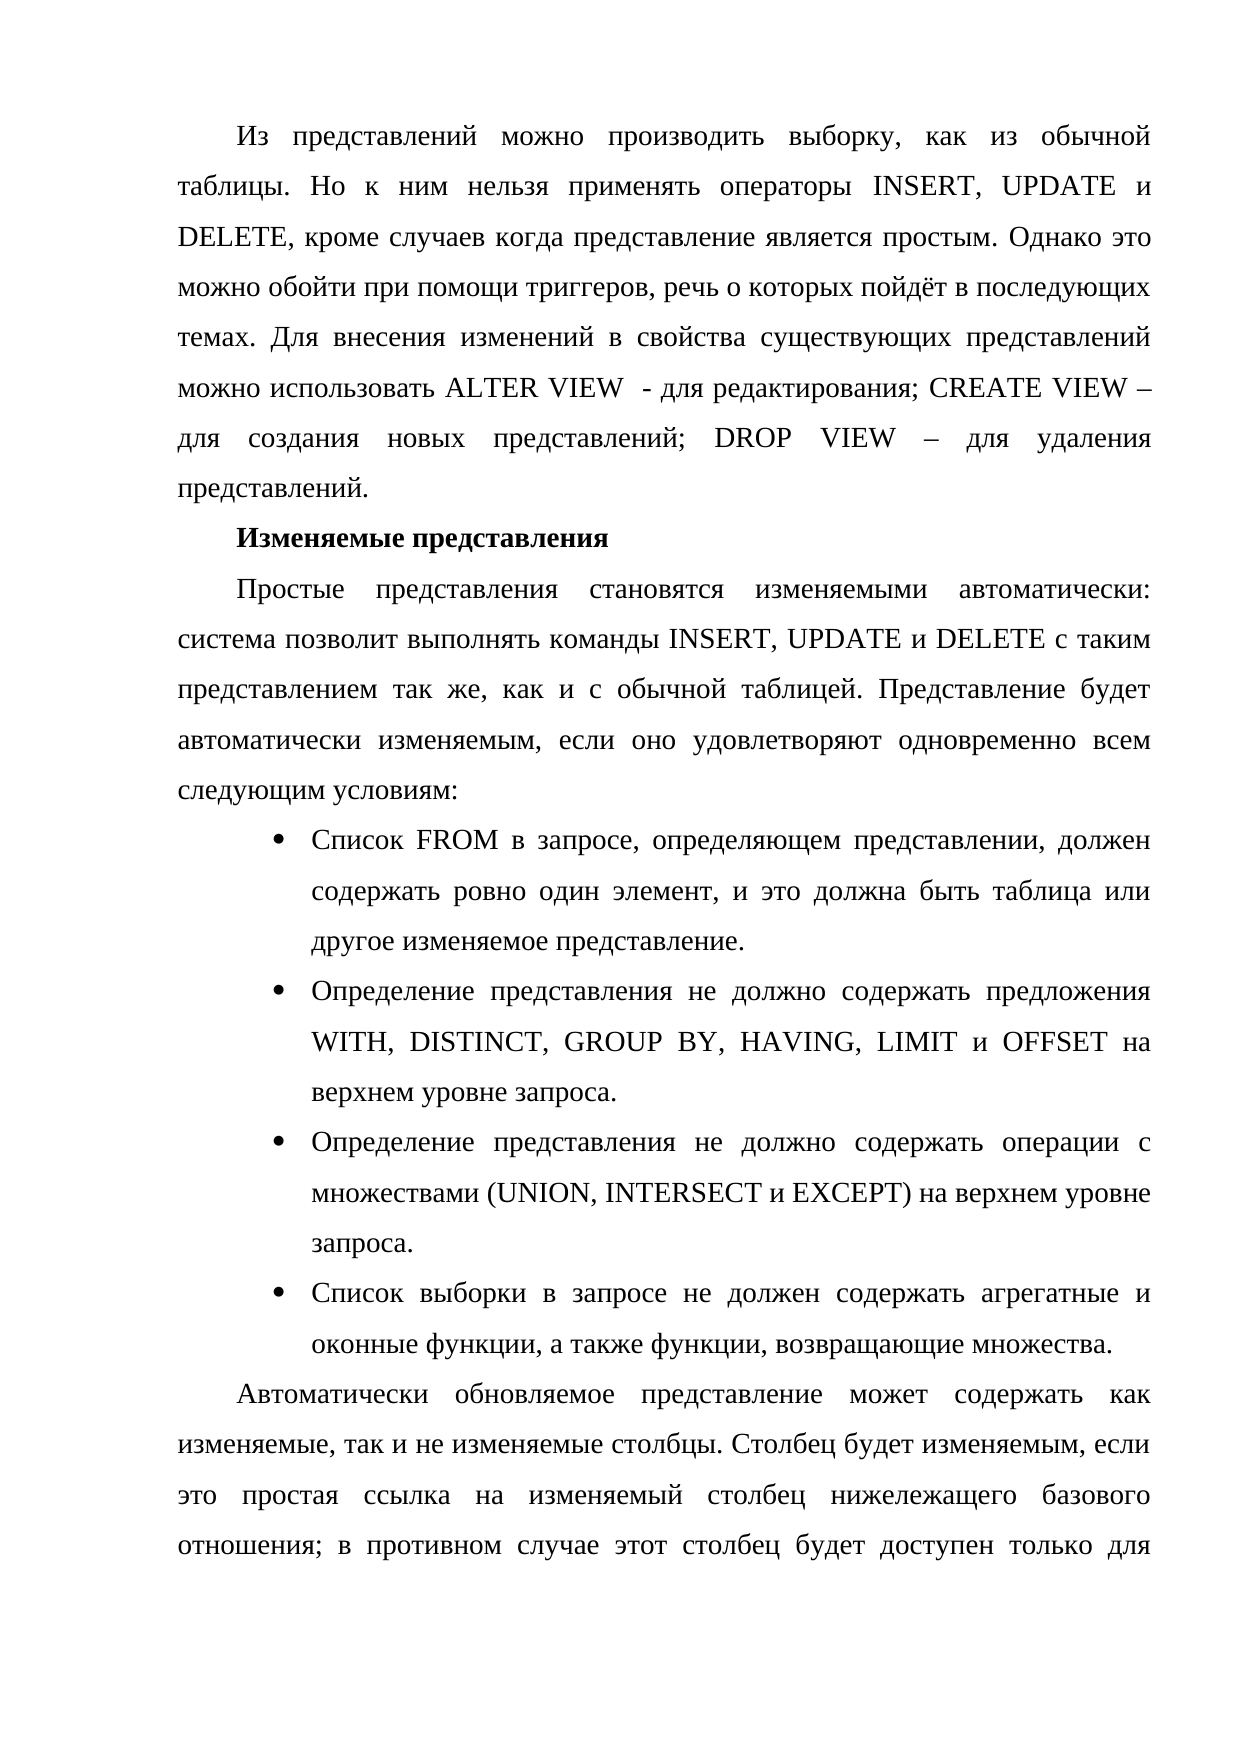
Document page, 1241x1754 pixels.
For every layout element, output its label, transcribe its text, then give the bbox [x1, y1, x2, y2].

text Изменяемые представления [177, 521, 1152, 554]
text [177, 1376, 1152, 1561]
list Список FROM в запросе, определяющем представлении, должен содержать ровно один элемент, и это должна быть таблица или другое изменяемое представление. [274, 822, 1152, 957]
list Определение представления не должно содержать операции с множествами (UNION, INTERSECT и EXCEPT) на верхнем уровне запроса. [274, 1124, 1152, 1259]
list Список выборки в запросе не должен содержать агрегатные и оконные функции, а также функции, возвращающие множества. [274, 1276, 1152, 1359]
list Определение представления не должно содержать предложения WITH, DISTINCT, GROUP BY, HAVING, LIMIT и OFFSET на верхнем уровне запроса. [274, 973, 1152, 1108]
text Простые представления становятся изменяемыми автоматически: система позволит выполнять команды INSERT, UPDATE и DELETE с таким представлением так же, как и с обычной таблицей. Представление будет автоматически изменяемым, если оно удовлетворяют одновременно всем следующим условиям: [177, 571, 1152, 806]
text Из представлений можно производить выборку, как из обычной таблицы. Но к ним нельзя применять операторы INSERT, UPDATE и DELETE, кроме случаев когда представление является простым. Однако это можно обойти при помощи триггеров, речь о которых пойдёт в последующих темах. Для внесения изменений в свойства существующих представлений можно использовать ALTER VIEW - для редактирования; CREATE VIEW – для создания новых представлений; DROP VIEW – для удаления представлений. [177, 118, 1152, 504]
